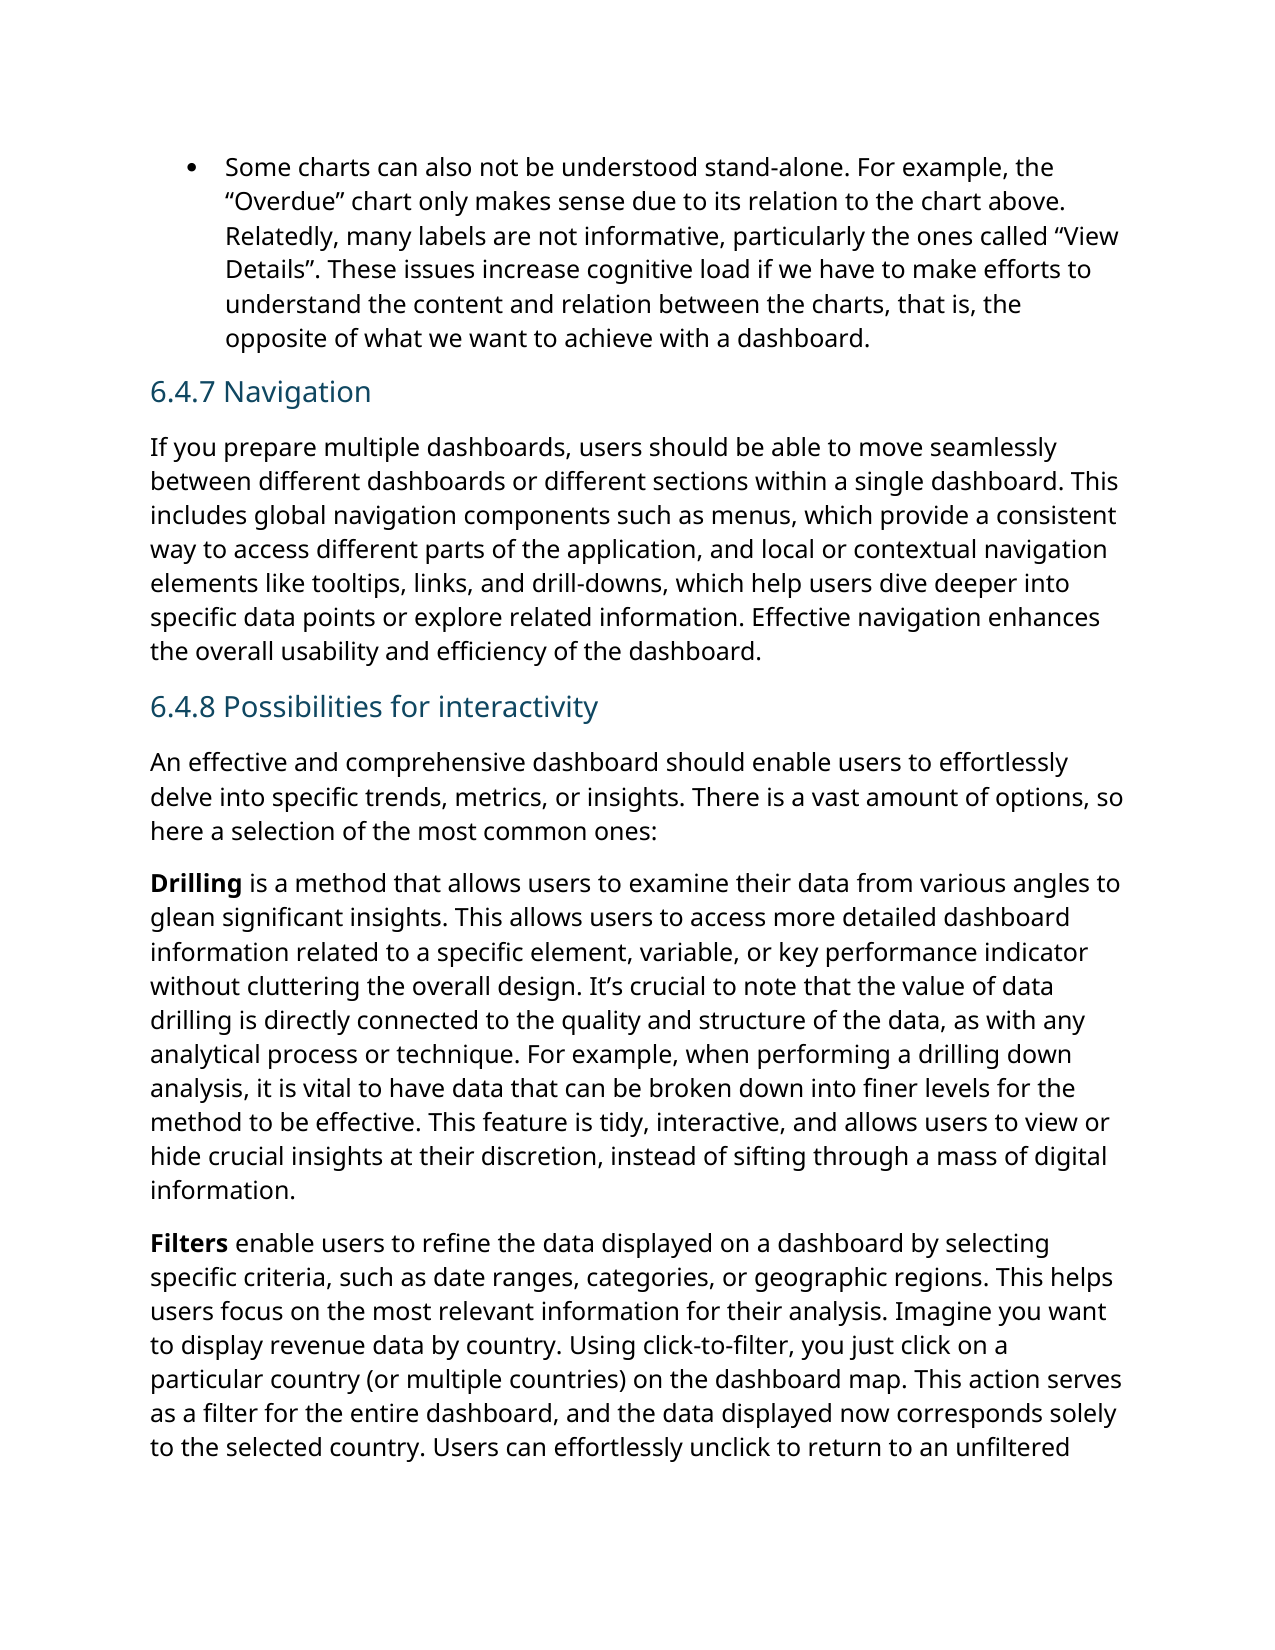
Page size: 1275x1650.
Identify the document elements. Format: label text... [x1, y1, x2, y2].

subtitle 6.4.8 Possibilities for interactivity [150, 687, 1125, 726]
text Drilling is a method that allows users to examine their data from various angles to glean significant insights. This allows users to access more detailed dashboard information related to a specific element, variable, or key performance indicator without cluttering the overall design. It’s crucial to note that the value of data drilling is directly connected to the quality and structure of the data, as with any analytical process or technique. For example, when performing a drilling down analysis, it is vital to have data that can be broken down into finer levels for the method to be effective. This feature is tidy, interactive, and allows users to view or hide crucial insights at their discretion, instead of sifting through a mass of digital information. [150, 866, 1125, 1207]
list Some charts can also not be understood stand-alone. For example, the “Overdue” chart only makes sense due to its relation to the chart above. Relatedly, many labels are not informative, particularly the ones called “View Details”. These issues increase cognitive load if we have to make efforts to understand the content and relation between the charts, that is, the opposite of what we want to achieve with a dashboard. [187, 150, 1125, 354]
subtitle 6.4.7 Navigation [150, 371, 1125, 411]
text An effective and comprehensive dashboard should enable users to effortlessly delve into specific trends, metrics, or insights. There is a vast amount of options, so here a selection of the most common ones: [150, 745, 1125, 847]
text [150, 1225, 1125, 1464]
text If you prepare multiple dashboards, users should be able to move seamlessly between different dashboards or different sections within a single dashboard. This includes global navigation components such as menus, which provide a consistent way to access different parts of the application, and local or contextual navigation elements like tooltips, links, and drill-downs, which help users dive deeper into specific data points or explore related information. Effective navigation enhances the overall usability and efficiency of the dashboard. [150, 429, 1125, 668]
